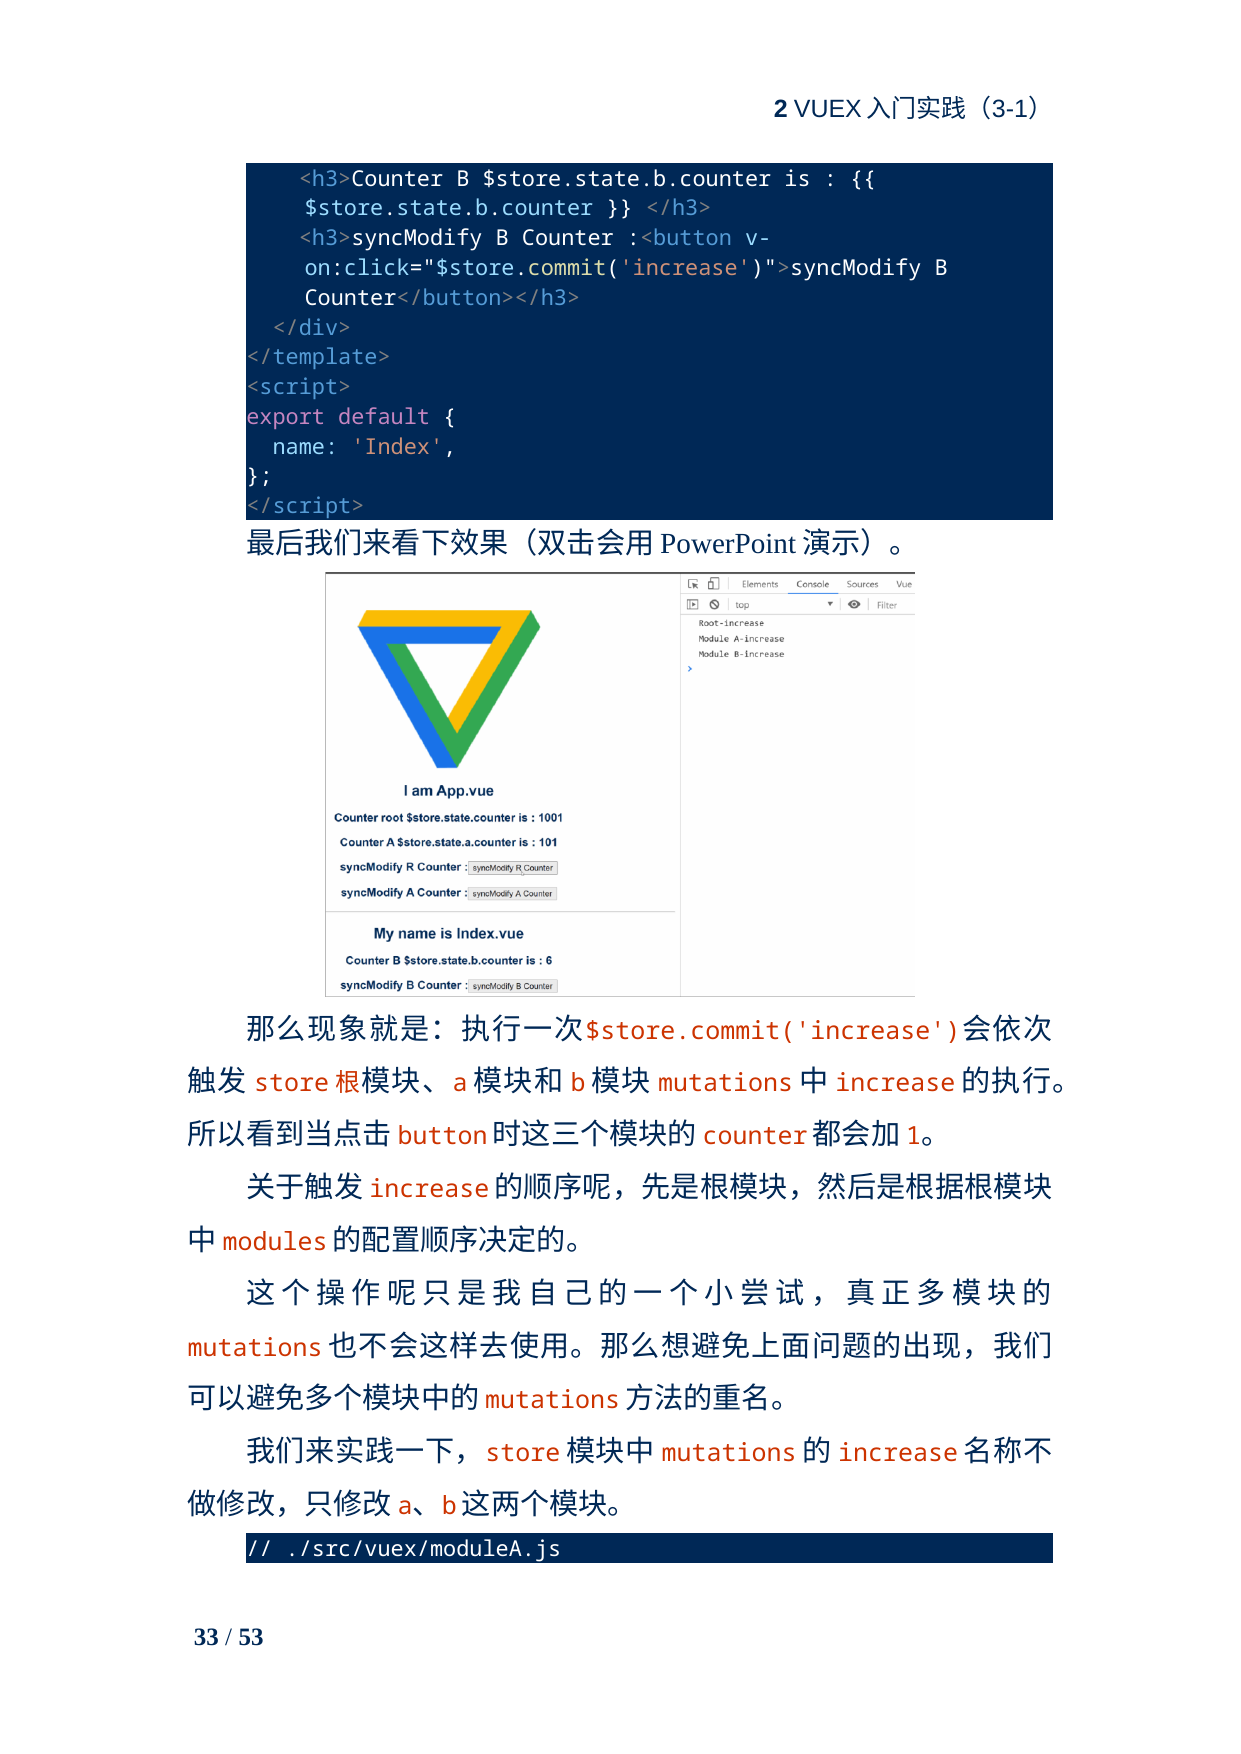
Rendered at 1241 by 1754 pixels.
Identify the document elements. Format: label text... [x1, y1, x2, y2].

text </div> [246, 312, 1053, 341]
text 最后我们来看下效果（双击会用PowerPoint演示）。 [187, 520, 1053, 562]
text 我们来实践一下，store模块中mutations的increase名称不做修改，只修改a、b这两个模块。 [187, 1428, 1053, 1523]
text <script> [246, 371, 1053, 401]
text 那么现象就是：执行一次$store.commit('increase')会依次触发store根模块、a模块和b模块mutations中increase的执行。所以看到当点击button时这三个模块的counter都会加1。 [187, 1005, 1053, 1153]
text <h3>Counter B $store.state.b.counter is : {{ $store.state.b.counter }} </h3> [246, 163, 1053, 222]
text 关于触发increase的顺序呢，先是根模块，然后是根据根模块中modules的配置顺序决定的。 [187, 1164, 1053, 1259]
text // ./src/vuex/moduleA.js [246, 1533, 1053, 1563]
text <h3>syncModify B Counter :<button v-on:click="$store.commit('increase')">syncModify B Counter</button></h3> [246, 222, 1053, 312]
text }; [246, 461, 1053, 490]
text name: 'Index', [246, 431, 1053, 461]
text 这个操作呢只是我自己的一个小尝试，真正多模块的mutations也不会这样去使用。那么想避免上面问题的出现，我们可以避免多个模块中的mutations方法的重名。 [187, 1269, 1053, 1417]
text </template> [246, 341, 1053, 371]
text export default { [246, 401, 1053, 431]
text </script> [246, 490, 1053, 520]
